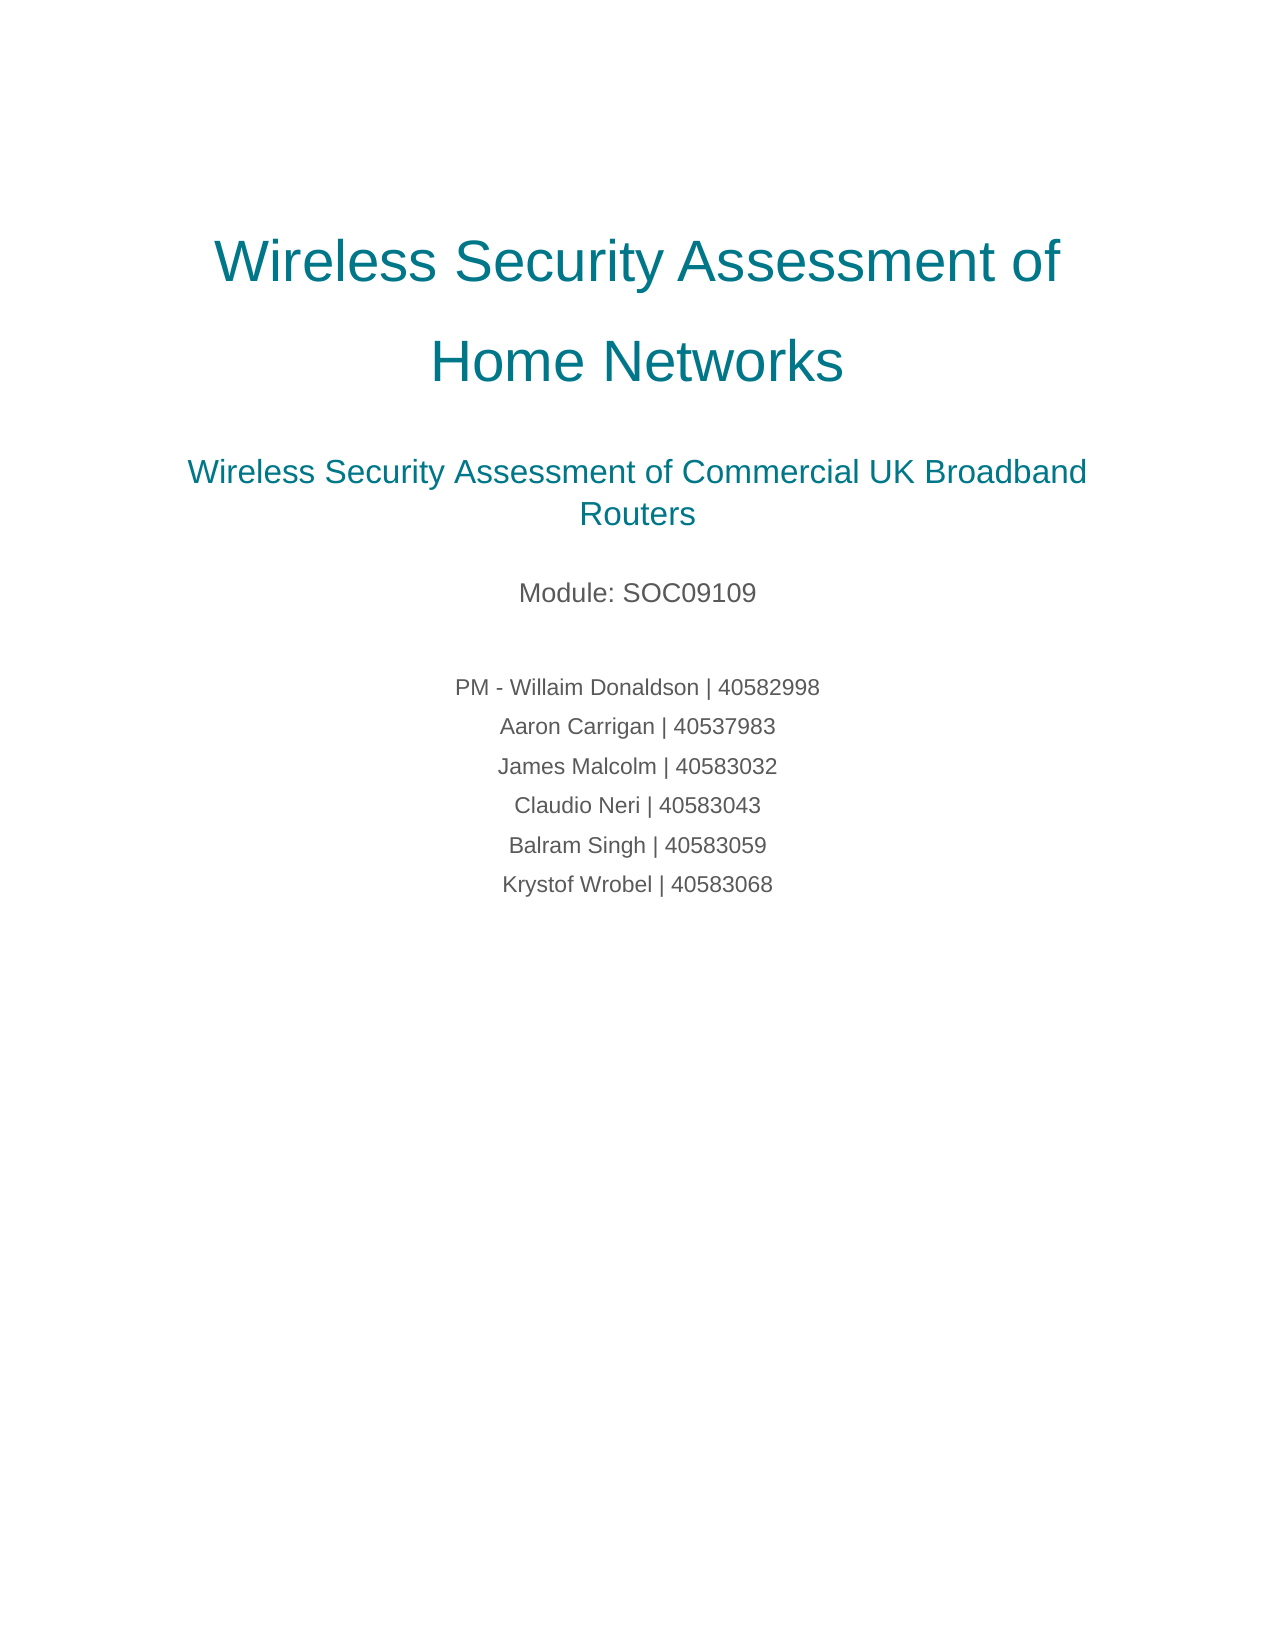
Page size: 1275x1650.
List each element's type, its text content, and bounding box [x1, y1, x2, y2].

text Balram Singh | 40583059 [150, 832, 1125, 858]
text PM - Willaim Donaldson | 40582998 [150, 674, 1125, 700]
text Krystof Wrobel | 40583068 [150, 871, 1125, 898]
subtitle Module: SOC09109 [150, 577, 1125, 608]
title Wireless Security Assessment of Home Networks [150, 226, 1125, 394]
subtitle Wireless Security Assessment of Commercial UK Broadband Routers [150, 453, 1125, 574]
text James Malcolm | 40583032 [150, 753, 1125, 779]
text Claudio Neri | 40583043 [150, 792, 1125, 819]
text Aaron Carrigan | 40537983 [150, 713, 1125, 740]
